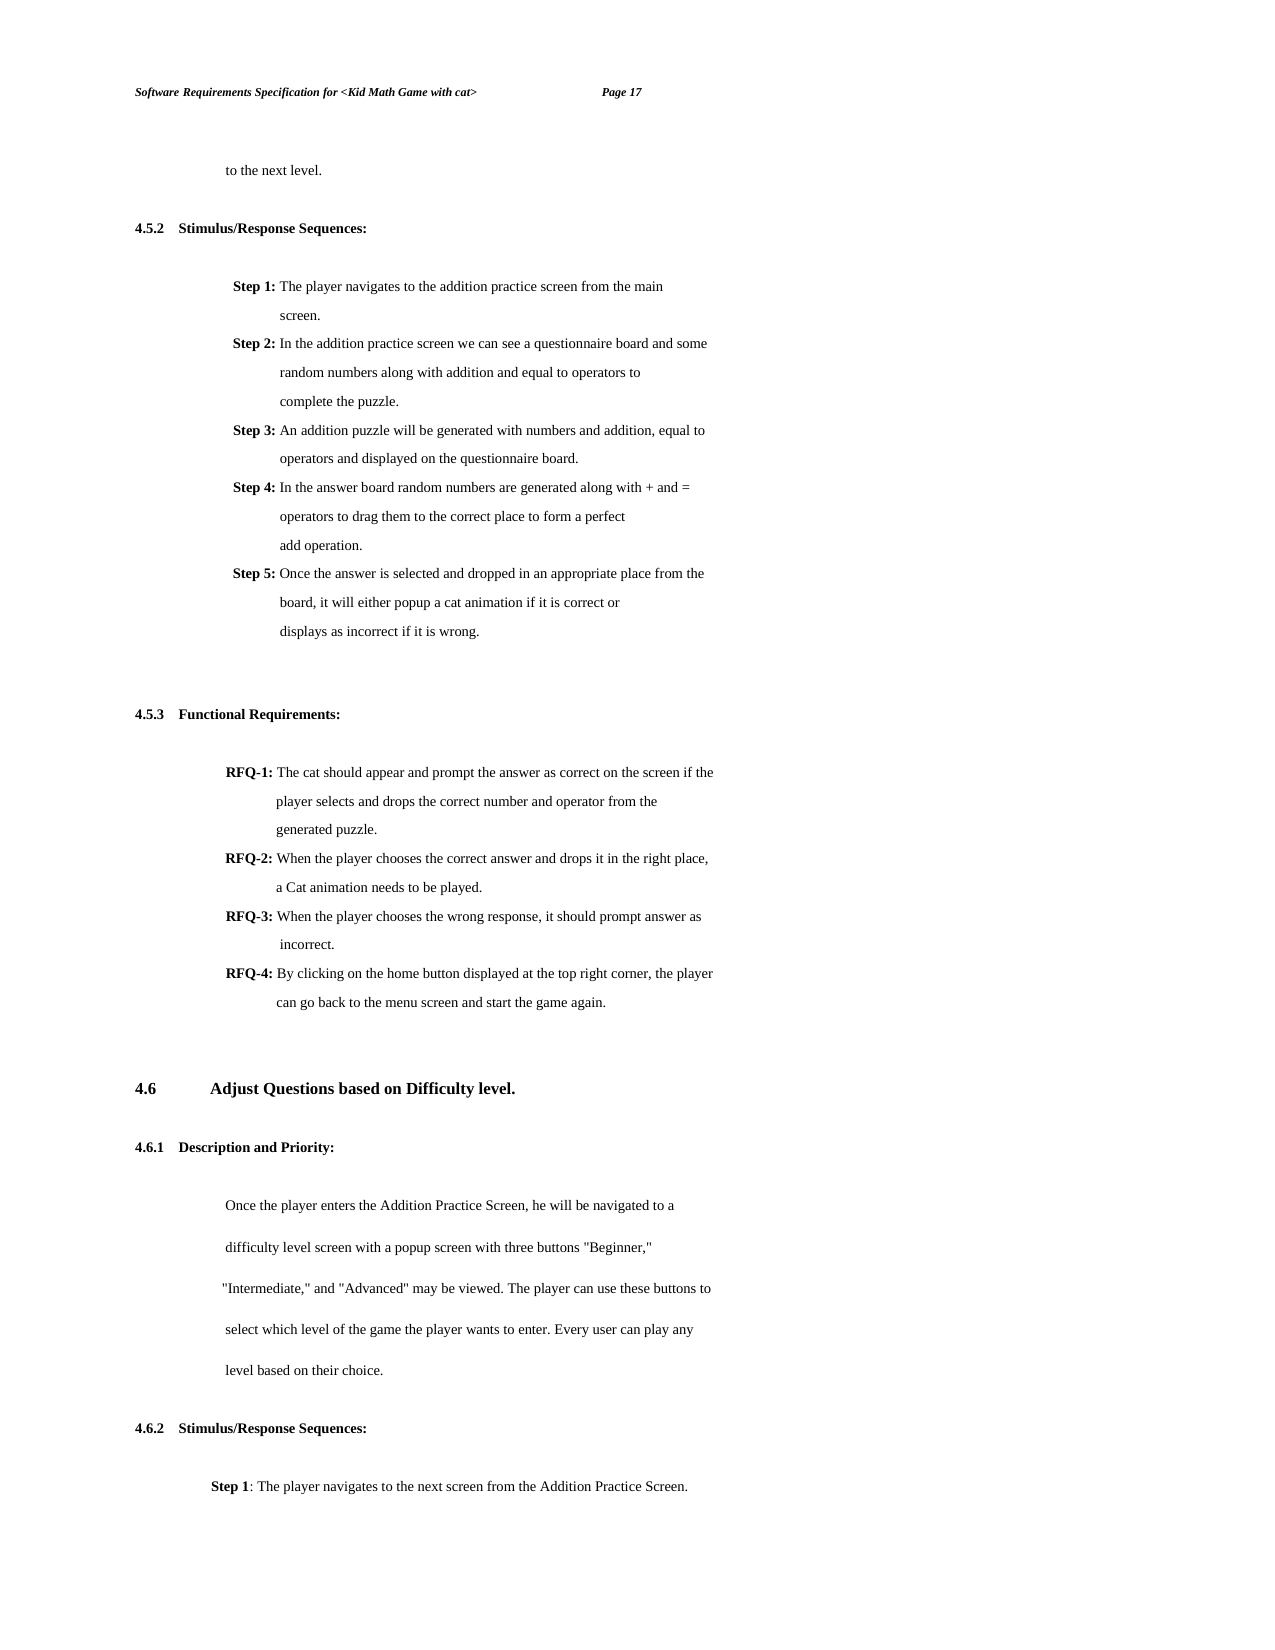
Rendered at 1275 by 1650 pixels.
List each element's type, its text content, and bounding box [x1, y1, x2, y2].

subtitle 4.6.2 Stimulus/Response Sequences: [135, 1408, 1140, 1437]
text displays as incorrect if it is wrong. [135, 611, 1140, 639]
text select which level of the game the player wants to enter. Every user can play any [135, 1309, 1140, 1338]
text random numbers along with addition and equal to operators to [135, 352, 1140, 381]
text "Intermediate," and "Advanced" may be viewed. The player can use these buttons to [135, 1268, 1140, 1296]
text incorrect. [135, 924, 1140, 953]
text RFQ-2: When the player chooses the correct answer and drops it in the right place, [135, 838, 1140, 867]
text Once the player enters the Addition Practice Screen, he will be navigated to a [135, 1185, 1140, 1214]
text Step 3: An addition puzzle will be generated with numbers and addition, equal to [135, 409, 1140, 438]
text Step 2: In the addition practice screen we can see a questionnaire board and some [135, 323, 1140, 352]
text Step 1: The player navigates to the addition practice screen from the main [135, 266, 1140, 294]
text operators to drag them to the correct place to form a perfect [135, 496, 1140, 524]
subtitle 4.6.1 Description and Priority: [135, 1127, 1140, 1156]
text screen. [135, 294, 1140, 323]
text Step 4: In the answer board random numbers are generated along with + and = [135, 467, 1140, 496]
text player selects and drops the correct number and operator from the [135, 780, 1140, 809]
text board, it will either popup a cat animation if it is correct or [135, 582, 1140, 611]
text a Cat animation needs to be played. [135, 867, 1140, 895]
text complete the puzzle. [135, 381, 1140, 409]
subtitle Adjust Questions based on Difficulty level. [135, 1064, 1140, 1098]
text add operation. [135, 524, 1140, 553]
text to the next level. [135, 150, 1140, 179]
text can go back to the menu screen and start the game again. [135, 982, 1140, 1010]
text RFQ-3: When the player chooses the wrong response, it should prompt answer as [135, 895, 1140, 924]
text level based on their choice. [135, 1350, 1140, 1379]
text RFQ-4: By clicking on the home button displayed at the top right corner, the player [135, 953, 1140, 982]
subtitle 4.5.2 Stimulus/Response Sequences: [135, 208, 1140, 237]
subtitle 4.5.3 Functional Requirements: [135, 694, 1140, 722]
text RFQ-1: The cat should appear and prompt the answer as correct on the screen if the [135, 752, 1140, 780]
text Step 1: The player navigates to the next screen from the Addition Practice Screen. [135, 1466, 1140, 1495]
text difficulty level screen with a popup screen with three buttons "Beginner," [135, 1226, 1140, 1255]
text Step 5: Once the answer is selected and dropped in an appropriate place from the [135, 553, 1140, 582]
text generated puzzle. [135, 809, 1140, 838]
text operators and displayed on the questionnaire board. [135, 438, 1140, 467]
